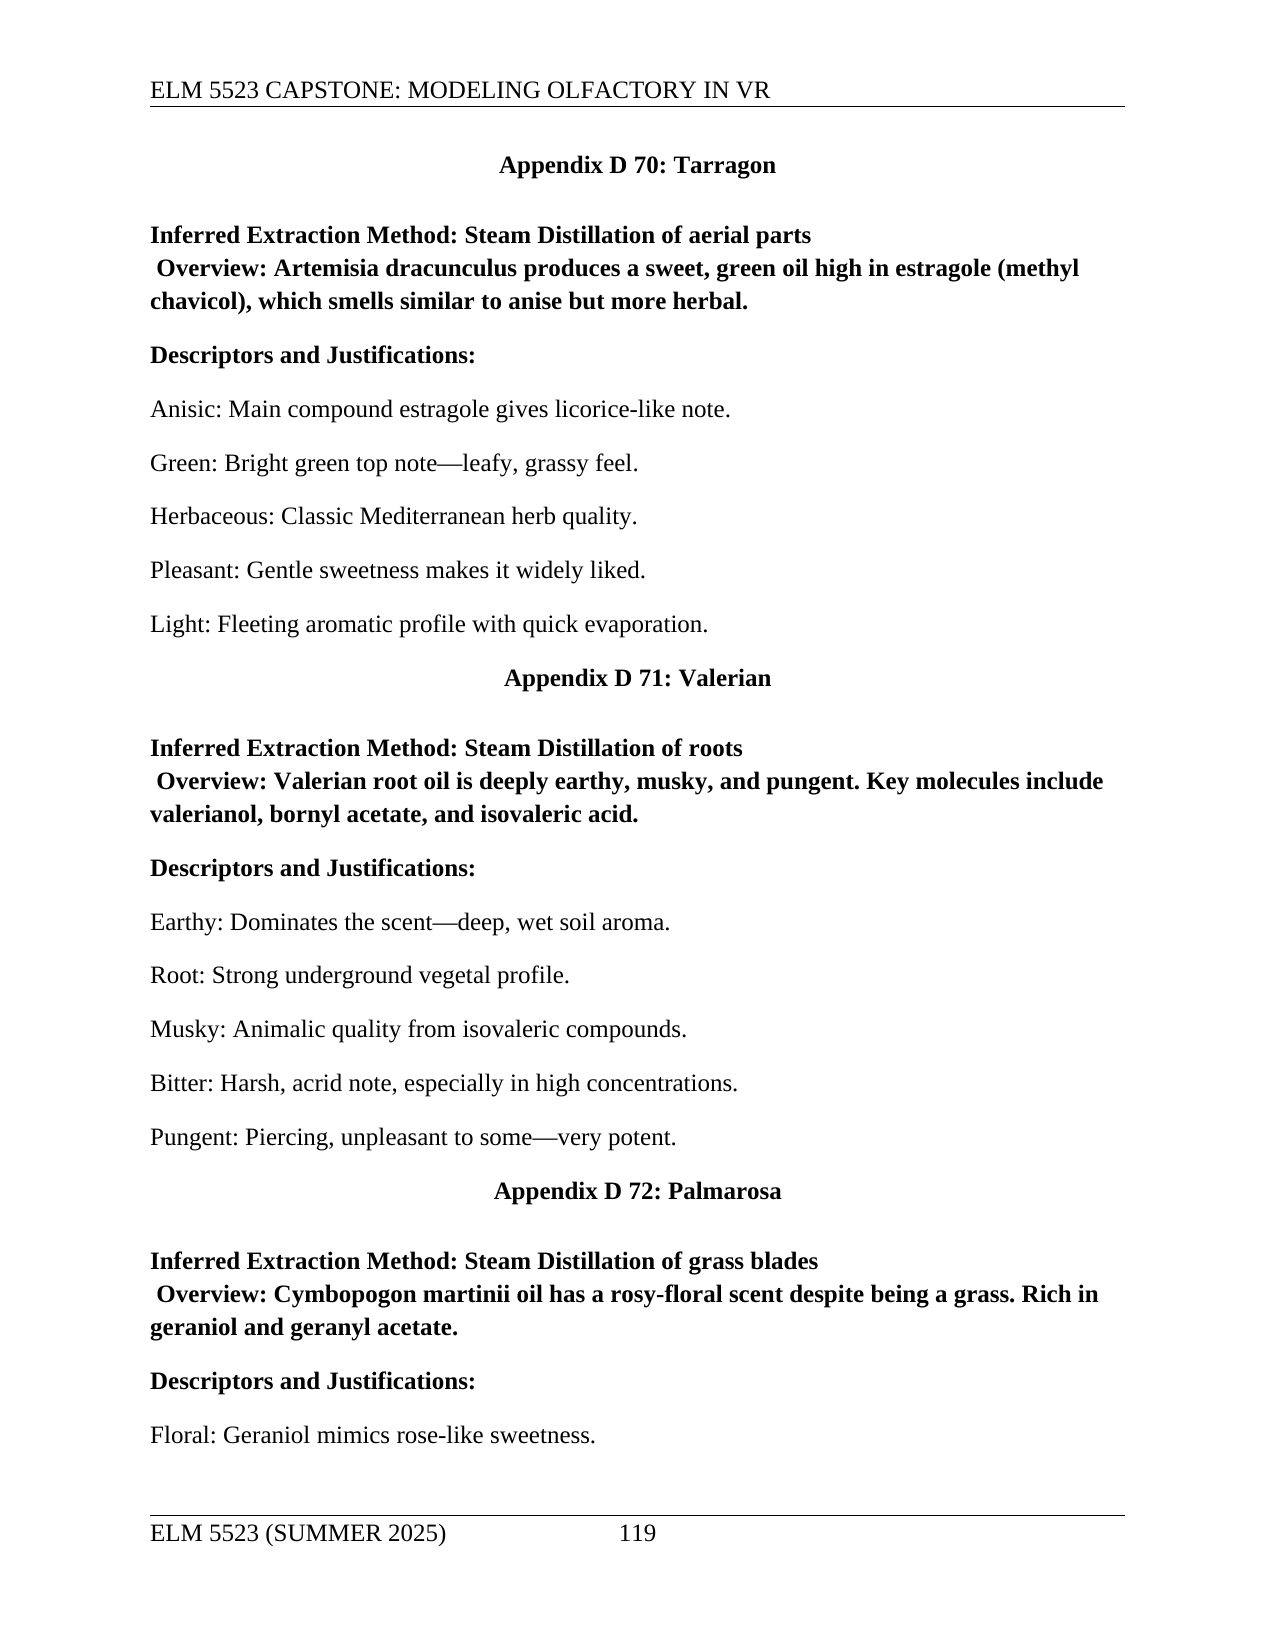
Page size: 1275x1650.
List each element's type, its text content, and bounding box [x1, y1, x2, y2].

text Light: Fleeting aromatic profile with quick evaporation. [150, 609, 1125, 638]
text Appendix D 70: Tarragon [150, 150, 1125, 179]
text Earthy: Dominates the scent—deep, wet soil aroma. [150, 907, 1125, 936]
text Descriptors and Justifications: [150, 853, 1125, 882]
text Inferred Extraction Method: Steam Distillation of aerial parts Overview: Artemisia dracunculus produces a sweet, green oil high in estragole (methyl chavicol), which smells similar to anise but more herbal. [150, 220, 1125, 315]
text Inferred Extraction Method: Steam Distillation of roots Overview: Valerian root oil is deeply earthy, musky, and pungent. Key molecules include valerianol, bornyl acetate, and isovaleric acid. [150, 733, 1125, 828]
text Descriptors and Justifications: [150, 1366, 1125, 1395]
text Inferred Extraction Method: Steam Distillation of grass blades Overview: Cymbopogon martinii oil has a rosy-floral scent despite being a grass. Rich in geraniol and geranyl acetate. [150, 1246, 1125, 1341]
text Root: Strong underground vegetal profile. [150, 961, 1125, 989]
text Anisic: Main compound estragole gives licorice-like note. [150, 394, 1125, 422]
text Floral: Geraniol mimics rose-like sweetness. [150, 1420, 1125, 1448]
text Appendix D 71: Valerian [150, 663, 1125, 692]
text Herbaceous: Classic Mediterranean herb quality. [150, 501, 1125, 530]
text Bitter: Harsh, acrid note, especially in high concentrations. [150, 1068, 1125, 1097]
text Appendix D 72: Palmarosa [150, 1176, 1125, 1205]
text Descriptors and Justifications: [150, 340, 1125, 369]
text Green: Bright green top note—leafy, grassy feel. [150, 448, 1125, 476]
text Musky: Animalic quality from isovaleric compounds. [150, 1014, 1125, 1043]
text Pleasant: Gentle sweetness makes it widely liked. [150, 555, 1125, 584]
text Pungent: Piercing, unpleasant to some—very potent. [150, 1122, 1125, 1151]
